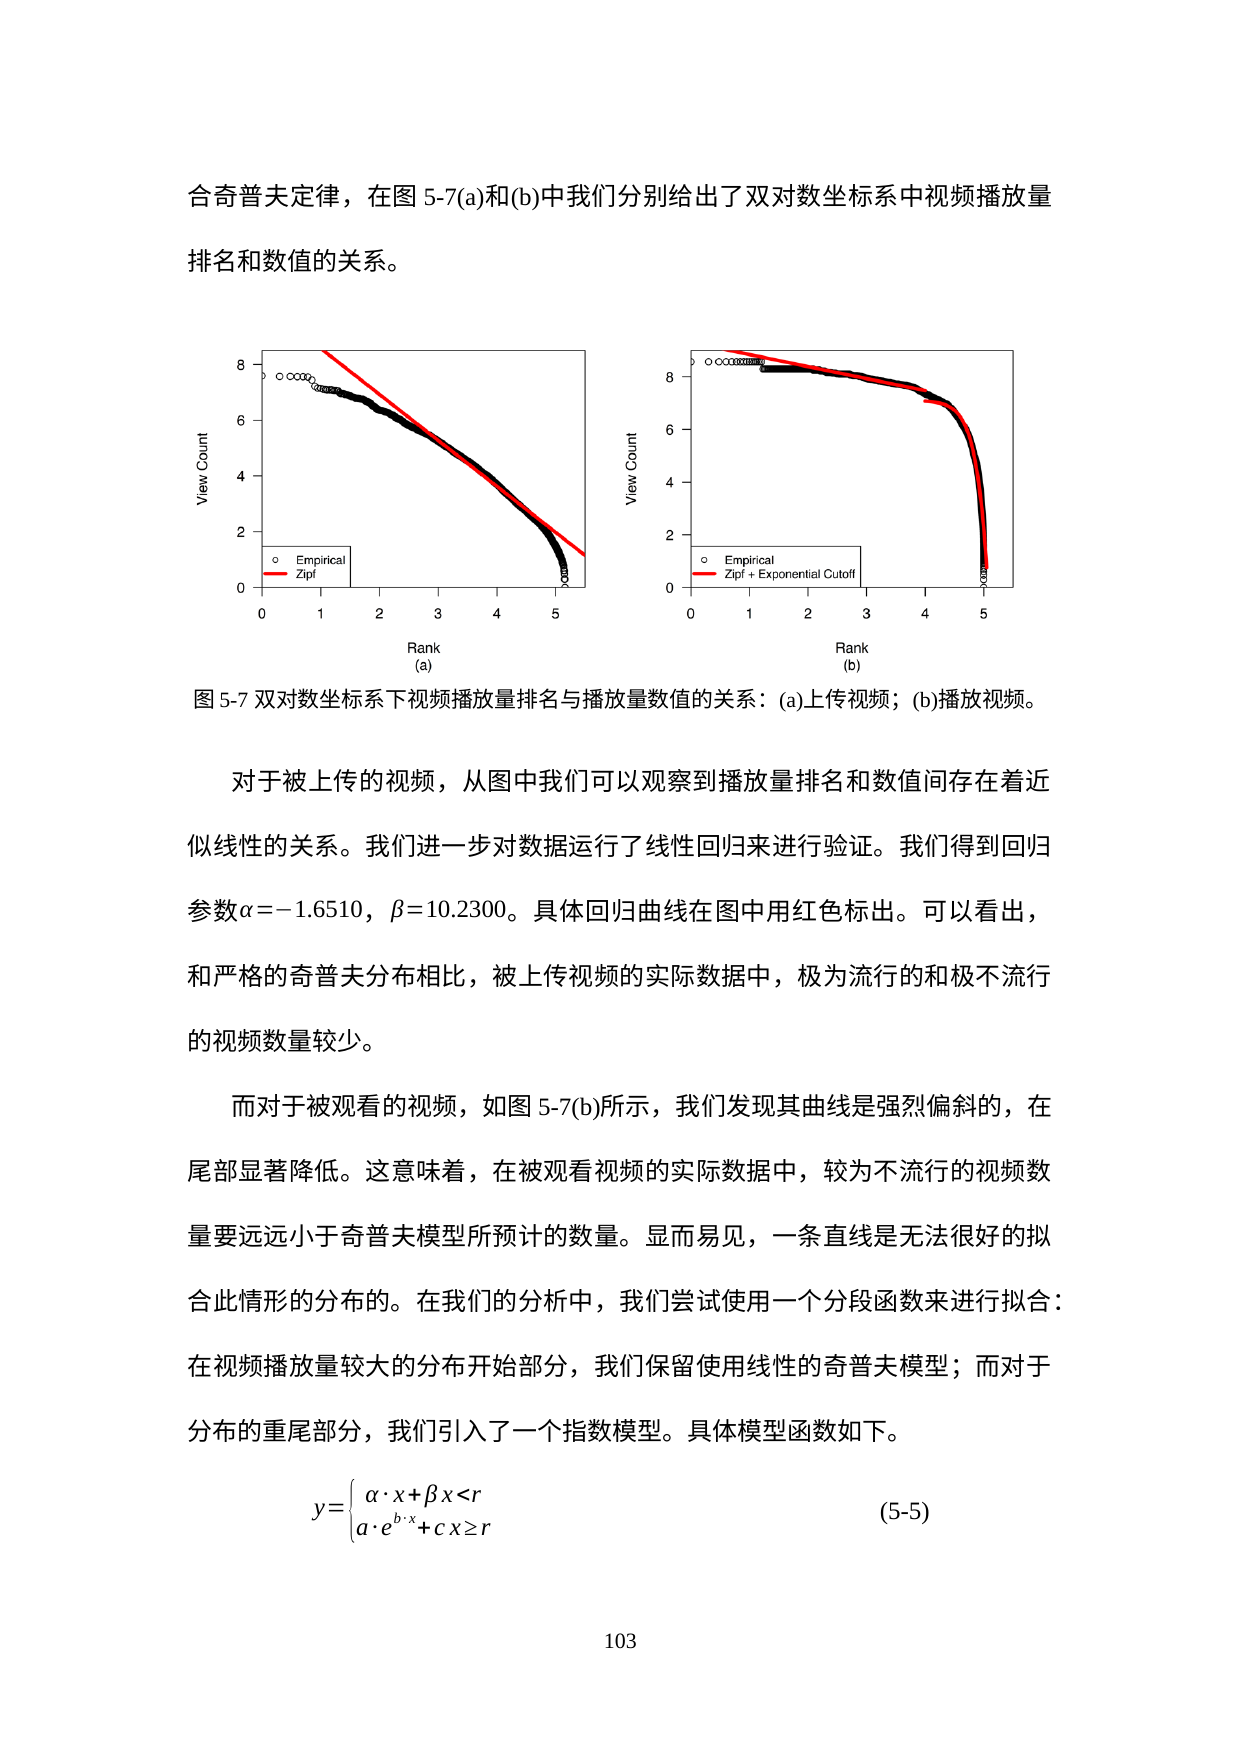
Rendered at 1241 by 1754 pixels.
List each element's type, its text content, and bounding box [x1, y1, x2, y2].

text (5-5) [187, 1462, 1053, 1559]
picture [192, 332, 1049, 675]
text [187, 162, 1053, 292]
text 图5-7 双对数坐标系下视频播放量排名与播放量数值的关系：(a)上传视频；(b)播放视频。 [187, 682, 1053, 714]
text 对于被上传的视频，从图中我们可以观察到播放量排名和数值间存在着近似线性的关系。我们进一步对数据运行了线性回归来进行验证。我们得到回归参数，。具体回归曲线在图中用红色标出。可以看出，和严格的奇普夫分布相比，被上传视频的实际数据中，极为流行的和极不流行的视频数量较少。 [187, 747, 1053, 1072]
text 而对于被观看的视频，如图5-7(b)所示，我们发现其曲线是强烈偏斜的，在尾部显著降低。这意味着，在被观看视频的实际数据中，较为不流行的视频数量要远远小于奇普夫模型所预计的数量。显而易见，一条直线是无法很好的拟合此情形的分布的。在我们的分析中，我们尝试使用一个分段函数来进行拟合：在视频播放量较大的分布开始部分，我们保留使用线性的奇普夫模型；而对于分布的重尾部分，我们引入了一个指数模型。具体模型函数如下。 [187, 1072, 1053, 1462]
